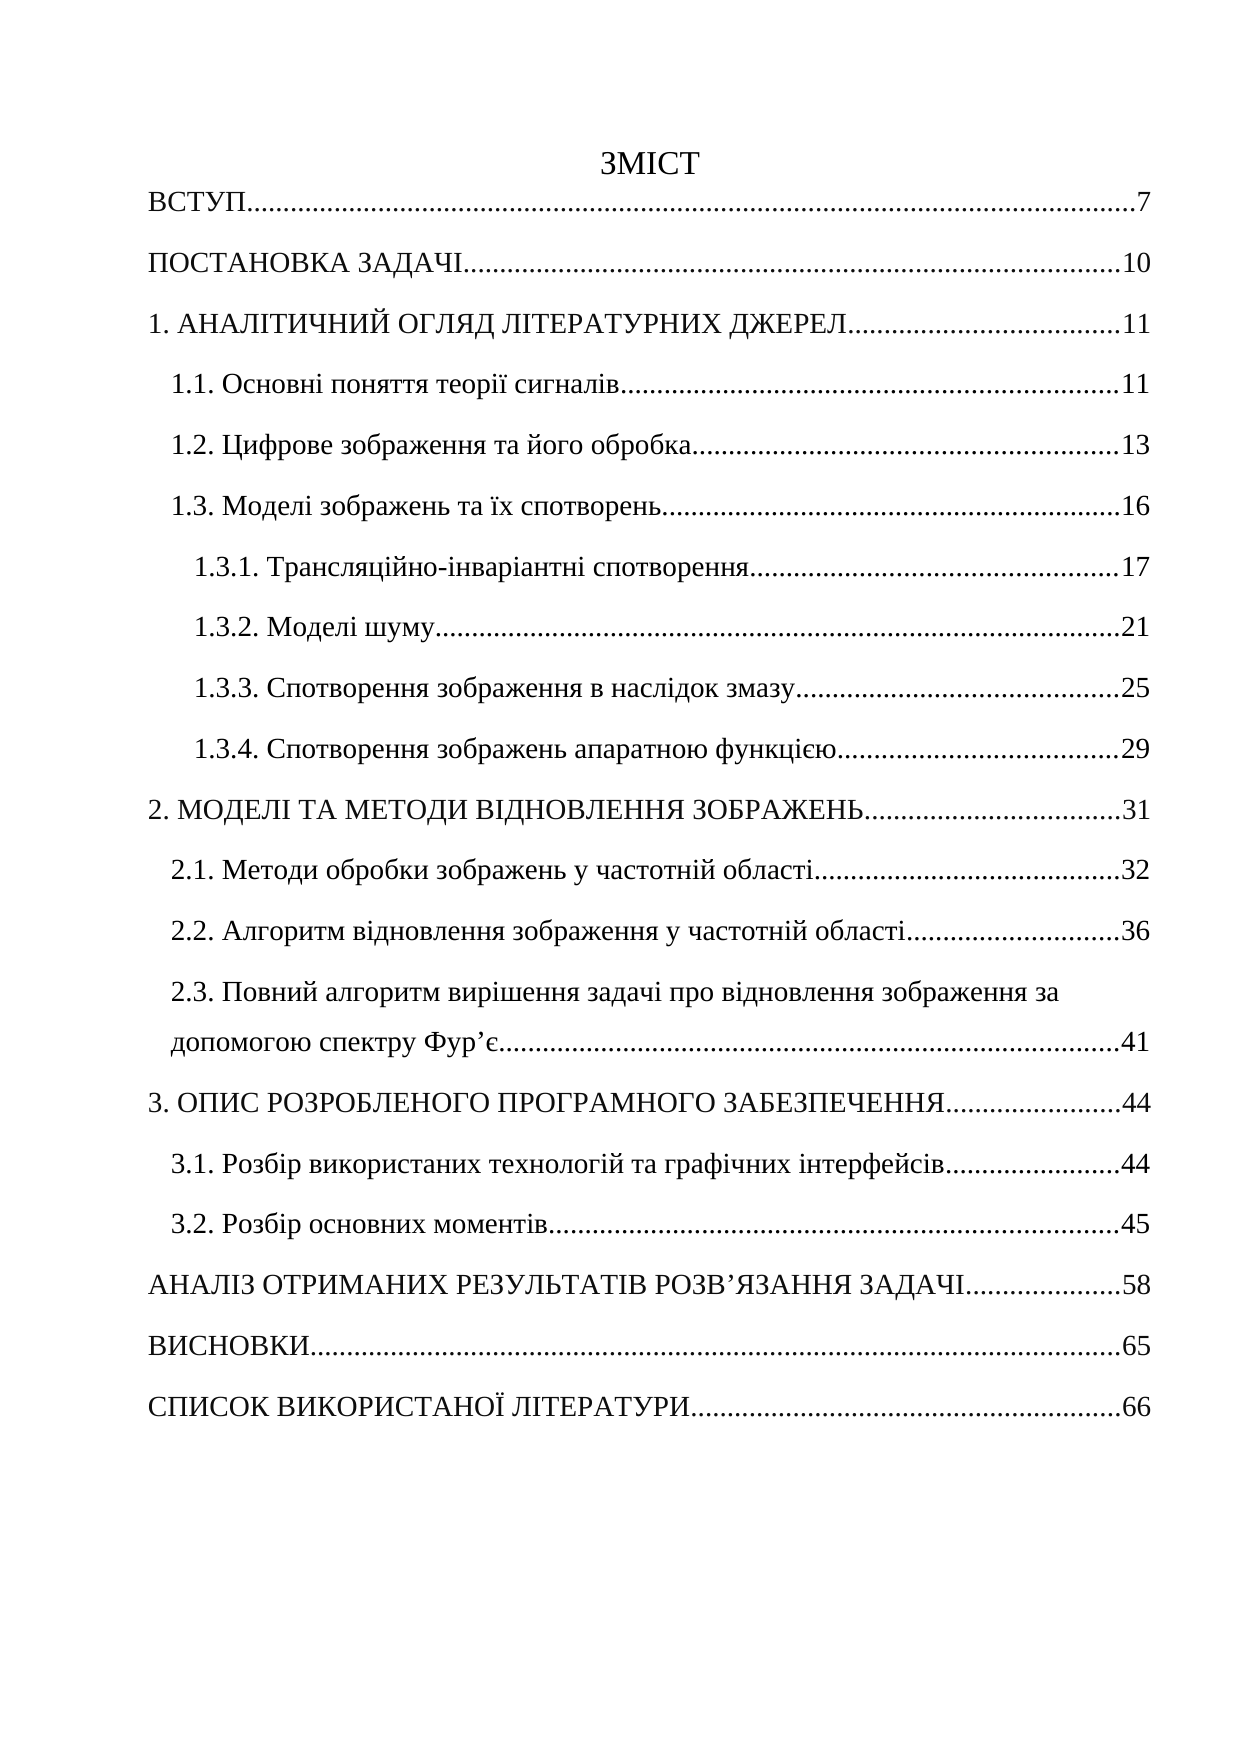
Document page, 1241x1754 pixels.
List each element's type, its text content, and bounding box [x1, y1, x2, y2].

subtitle ЗМІСТ [148, 143, 1152, 181]
